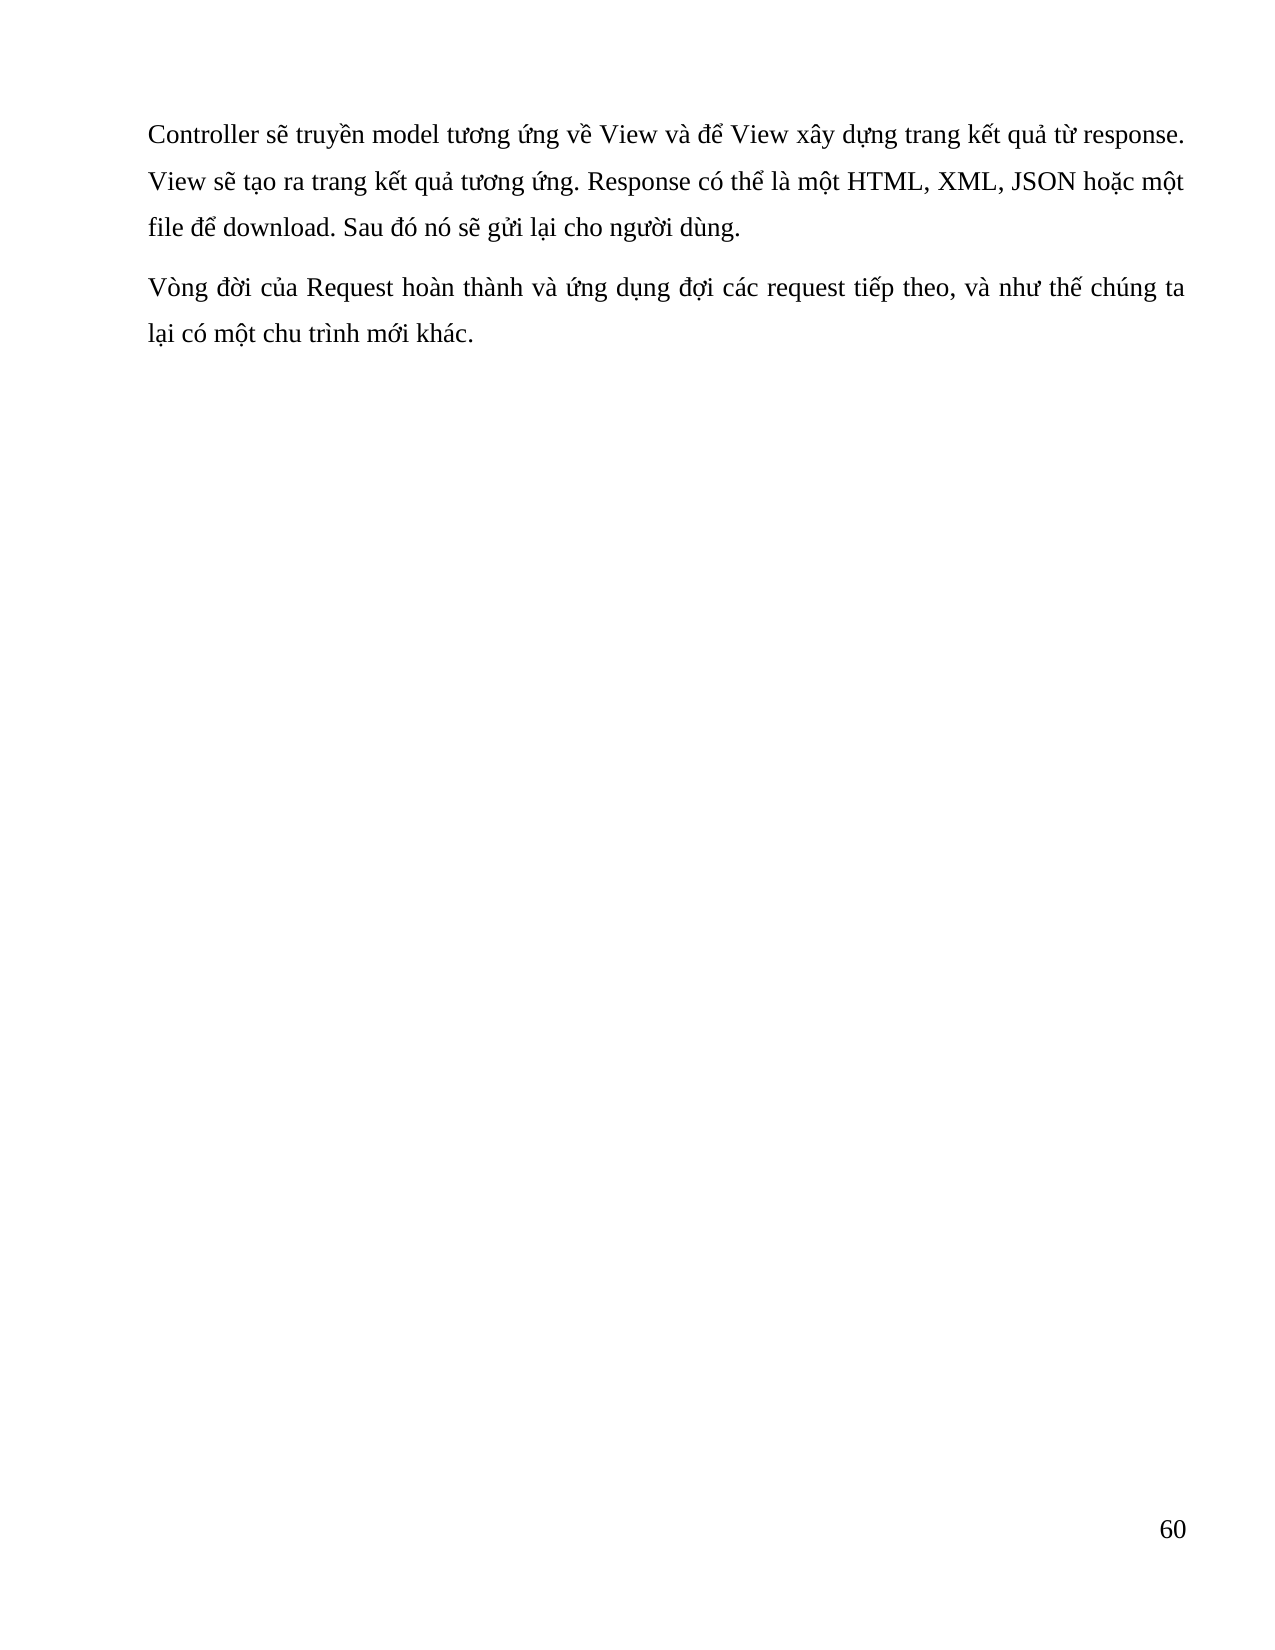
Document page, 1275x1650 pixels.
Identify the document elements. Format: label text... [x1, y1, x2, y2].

text Vòng đời của Request hoàn thành và ứng dụng đợi các request tiếp theo, và như thế chúng ta lại có một chu trình mới khác. [148, 271, 1186, 348]
text Controller sẽ truyền model tương ứng về View và để View xây dựng trang kết quả từ response. View sẽ tạo ra trang kết quả tương ứng. Response có thể là một HTML, XML, JSON hoặc một file để download. Sau đó nó sẽ gửi lại cho người dùng. [148, 118, 1186, 243]
